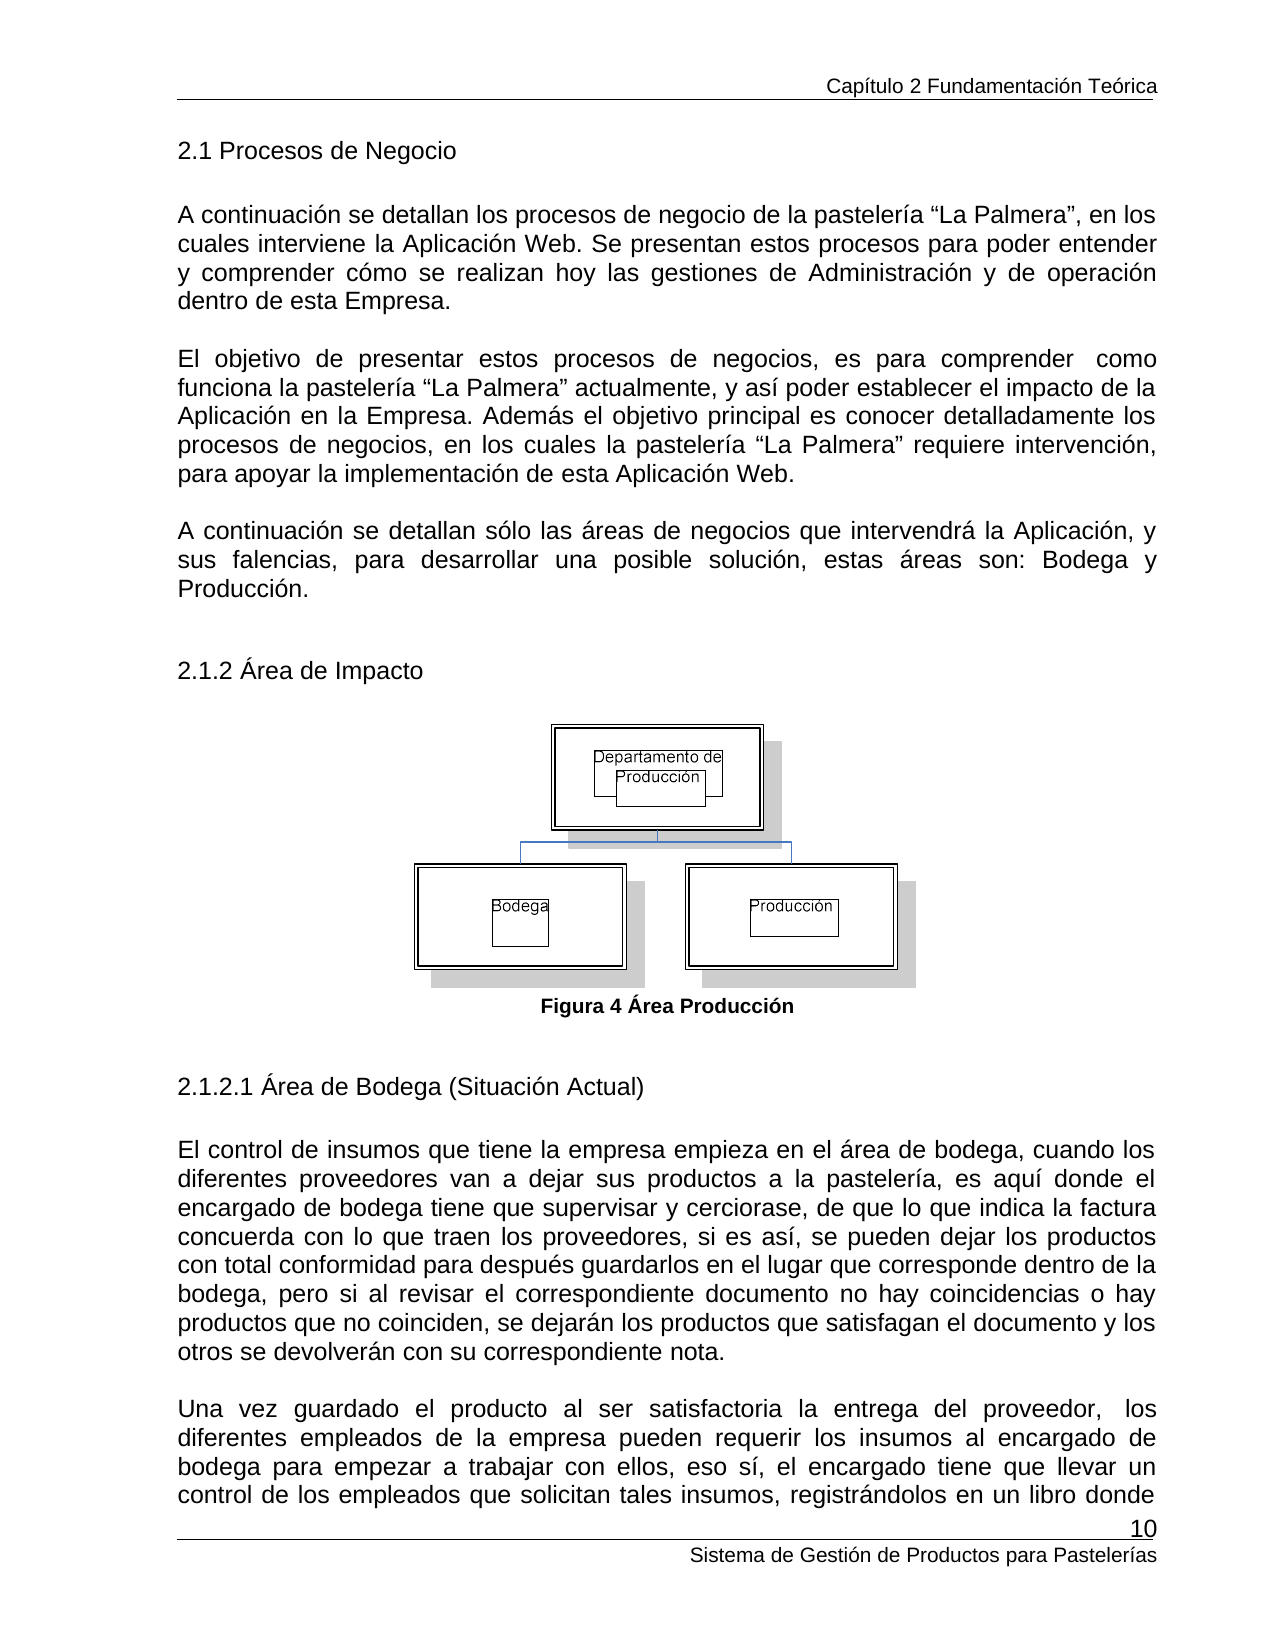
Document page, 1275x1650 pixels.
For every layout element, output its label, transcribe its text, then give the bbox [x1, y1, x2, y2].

list Área de Impacto [177, 656, 1183, 685]
text El objetivo de presentar estos procesos de negocios, es para comprender como funciona la pastelería “La Palmera” actualmente, y así poder establecer el impacto de la Aplicación en la Empresa. Además el objetivo principal es conocer detalladamente los procesos de negocios, en los cuales la pastelería “La Palmera” requiere intervención, para apoyar la implementación de esta Aplicación Web. [177, 344, 1158, 488]
list Área de Bodega (Situación Actual) [177, 1071, 1183, 1100]
text 2.1 Procesos de Negocio [177, 136, 1183, 165]
text Una vez guardado el producto al ser satisfactoria la entrega del proveedor, los diferentes empleados de la empresa pueden requerir los insumos al encargado de bodega para empezar a trabajar con ellos, eso sí, el encargado tiene que llevar un control de los empleados que solicitan tales insumos, registrándolos en un libro donde [177, 1394, 1158, 1509]
text A continuación se detallan los procesos de negocio de la pastelería “La Palmera”, en los cuales interviene la Aplicación Web. Se presentan estos procesos para poder entender y comprender cómo se realizan hoy las gestiones de Administración y de operación dentro de esta Empresa. [177, 200, 1158, 315]
text El control de insumos que tiene la empresa empieza en el área de bodega, cuando los diferentes proveedores van a dejar sus productos a la pastelería, es aquí donde el encargado de bodega tiene que supervisar y cerciorase, de que lo que indica la factura concuerda con lo que traen los proveedores, si es así, se pueden dejar los productos con total conformidad para después guardarlos en el lugar que corresponde dentro de la bodega, pero si al revisar el correspondiente documento no hay coincidencias o hay productos que no coinciden, se dejarán los productos que satisfagan el documento y los otros se devolverán con su correspondiente nota. [177, 1135, 1158, 1365]
text Figura 4 Área Producción [413, 726, 921, 1017]
text A continuación se detallan sólo las áreas de negocios que intervendrá la Aplicación, y sus falencias, para desarrollar una posible solución, estas áreas son: Bodega y Producción. [177, 516, 1158, 603]
